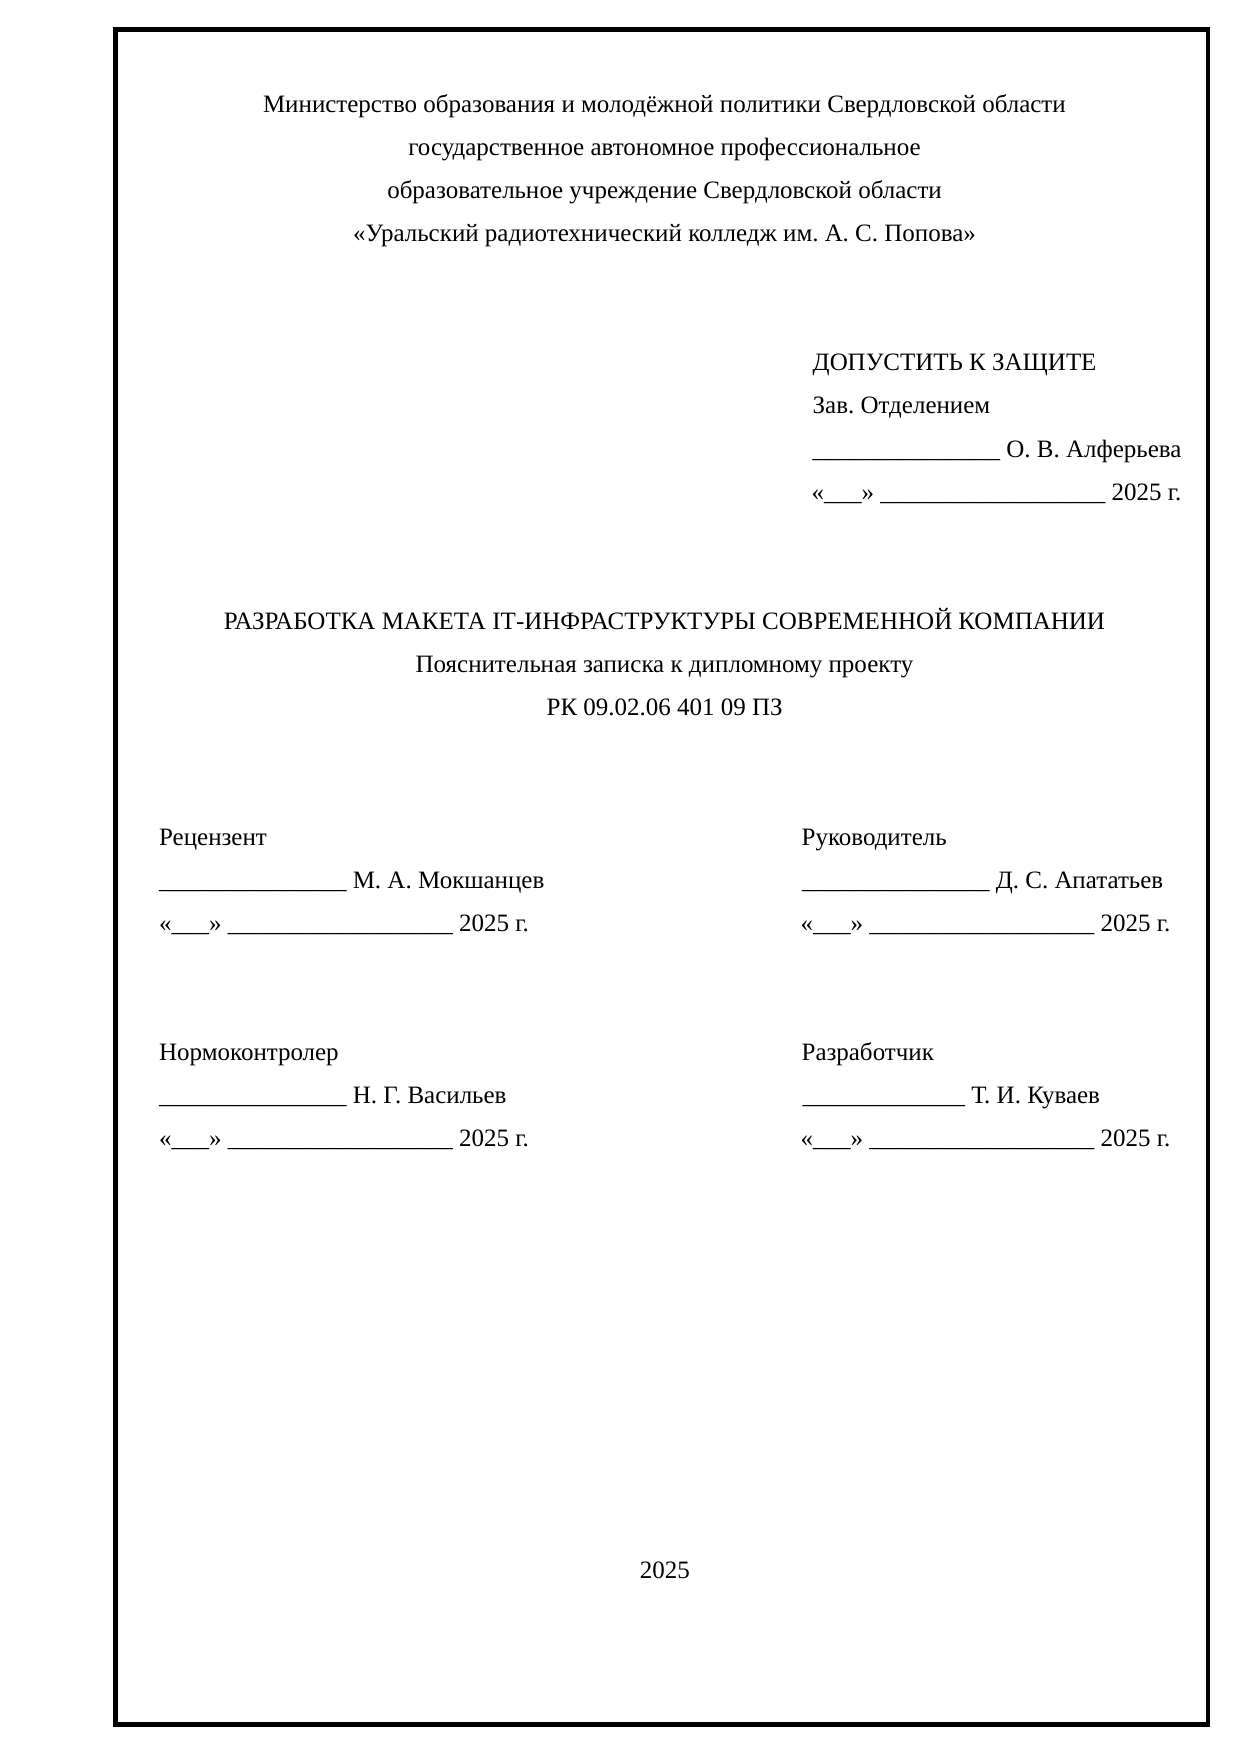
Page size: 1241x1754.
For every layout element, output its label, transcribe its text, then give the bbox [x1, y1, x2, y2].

text РАЗРАБОТКА МАКЕТА IT-ИНФРАСТРУКТУРЫ СОВРЕМЕННОЙ КОМПАНИИ [148, 606, 1181, 635]
table_header Руководитель _______________ Д. С. Апататьев «___» __________________ 2025 г. [665, 822, 1181, 1037]
table_header Рецензент _______________ М. А. Мокшанцев «___» __________________ 2025 г. [148, 822, 664, 1037]
text РК 09.02.06 401 09 ПЗ [148, 692, 1181, 721]
text государственное автономное профессиональное [148, 132, 1181, 161]
text «Уральский радиотехнический колледж им. А. С. Попова» [148, 218, 1181, 247]
text 2025 [148, 1555, 1181, 1583]
text Министерство образования и молодёжной политики Свердловской области [148, 89, 1181, 117]
text Пояснительная записка к дипломному проекту [148, 649, 1181, 678]
text Зав. Отделением [148, 391, 1181, 419]
text ДОПУСТИТЬ К ЗАЩИТЕ [148, 347, 1181, 376]
text образовательное учреждение Свердловской области [148, 175, 1181, 204]
table_cell Разработчик _____________ Т. И. Куваев «___» __________________ 2025 г. [665, 1037, 1181, 1167]
text «___» __________________ 2025 г. [148, 477, 1181, 506]
text _______________ О. В. Алферьева [148, 434, 1181, 462]
table_cell Нормоконтролер _______________ Н. Г. Васильев «___» __________________ 2025 г. [148, 1037, 664, 1167]
